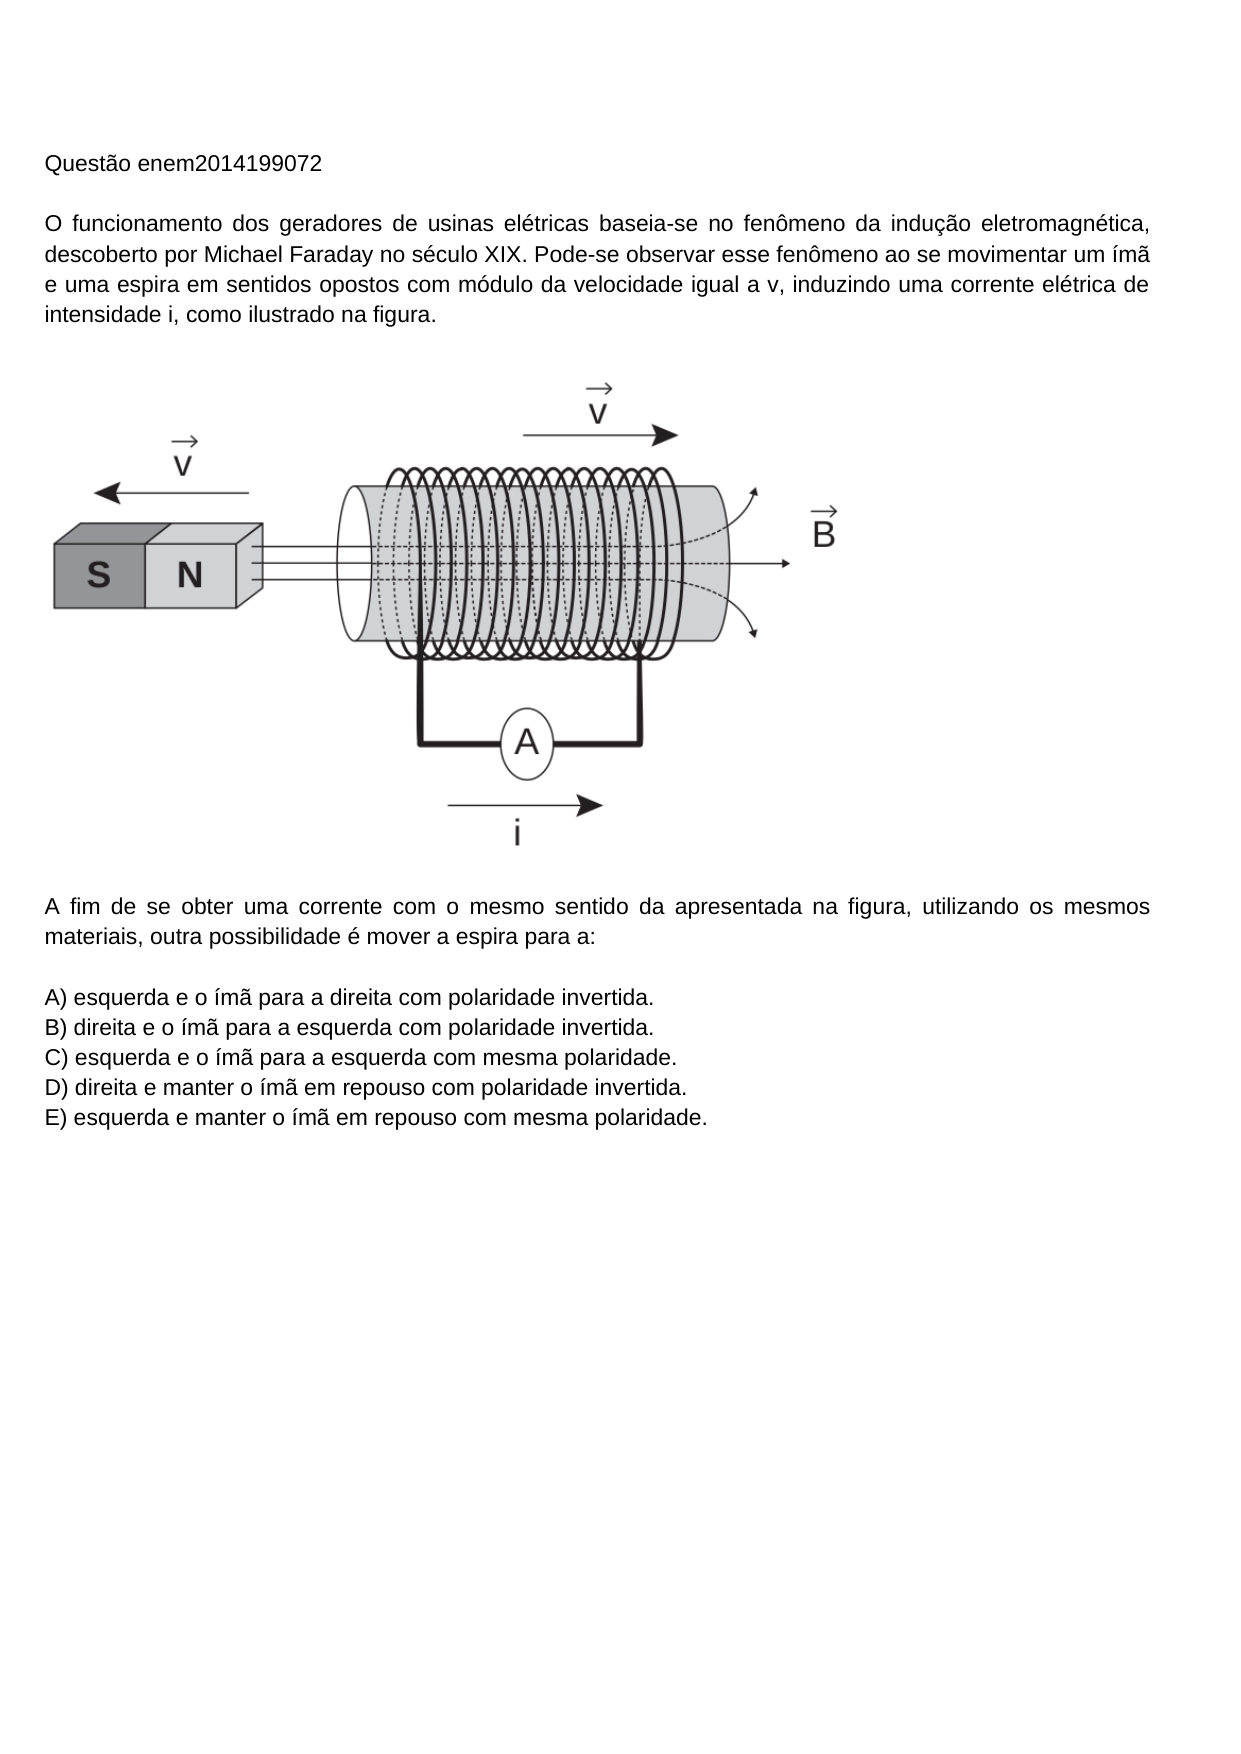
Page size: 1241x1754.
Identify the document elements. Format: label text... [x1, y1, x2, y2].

text B) direita e o ímã para a esquerda com polaridade invertida. [44, 1014, 1151, 1040]
text C) esquerda e o ímã para a esquerda com mesma polaridade. [44, 1044, 1151, 1070]
text A) esquerda e o ímã para a direita com polaridade invertida. [44, 983, 1151, 1010]
text E) esquerda e manter o ímã em repouso com mesma polaridade. [44, 1104, 1151, 1131]
picture [44, 361, 870, 859]
text A fim de se obter uma corrente com o mesmo sentido da apresentada na figura, utilizando os mesmos materiais, outra possibilidade é mover a espira para a: [44, 893, 1151, 949]
text O funcionamento dos geradores de usinas elétricas baseia-se no fenômeno da indução eletromagnética, descoberto por Michael Faraday no século XIX. Pode-se observar esse fenômeno ao se movimentar um ímã e uma espira em sentidos opostos com módulo da velocidade igual a v, induzindo uma corrente elétrica de intensidade i, como ilustrado na figura. [44, 210, 1151, 327]
text Questão enem2014199072 [44, 150, 1151, 176]
text D) direita e manter o ímã em repouso com polaridade invertida. [44, 1074, 1151, 1100]
